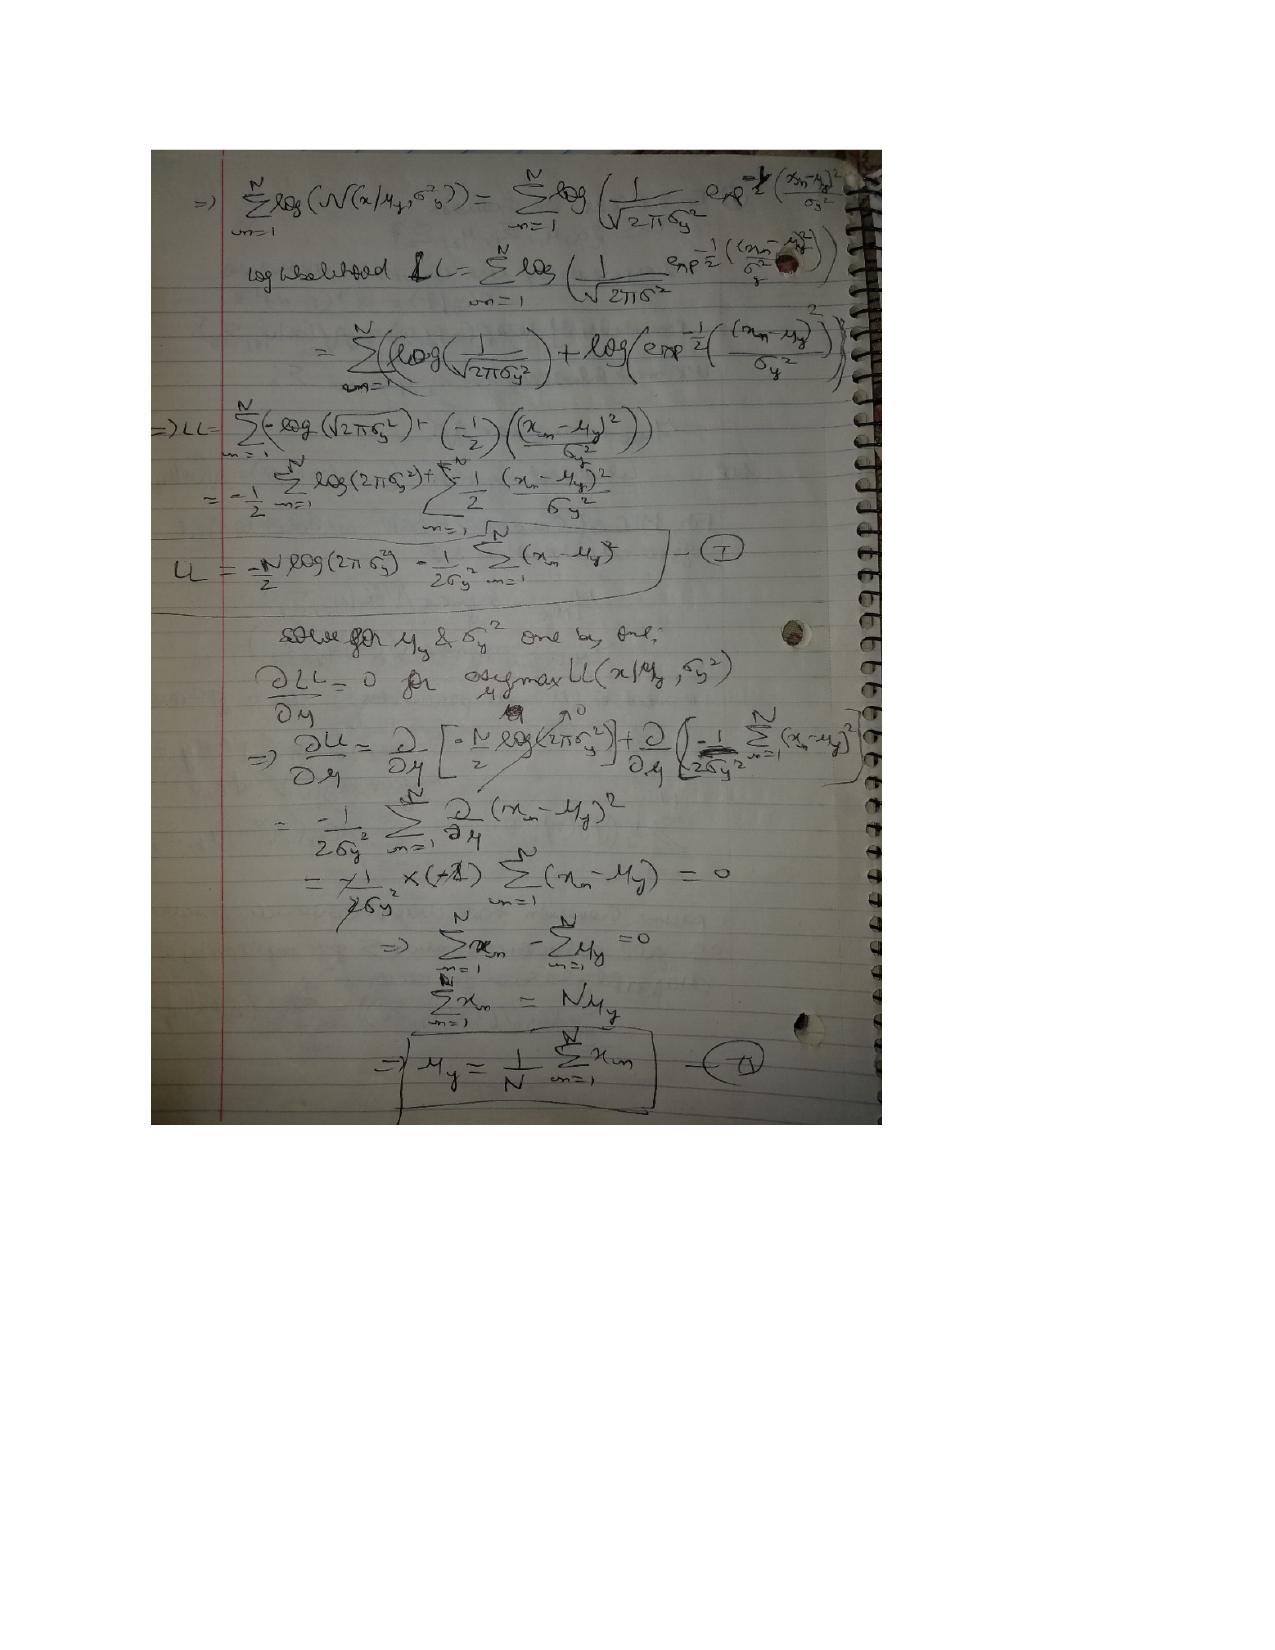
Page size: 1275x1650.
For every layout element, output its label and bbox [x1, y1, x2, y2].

picture [151, 151, 882, 1124]
